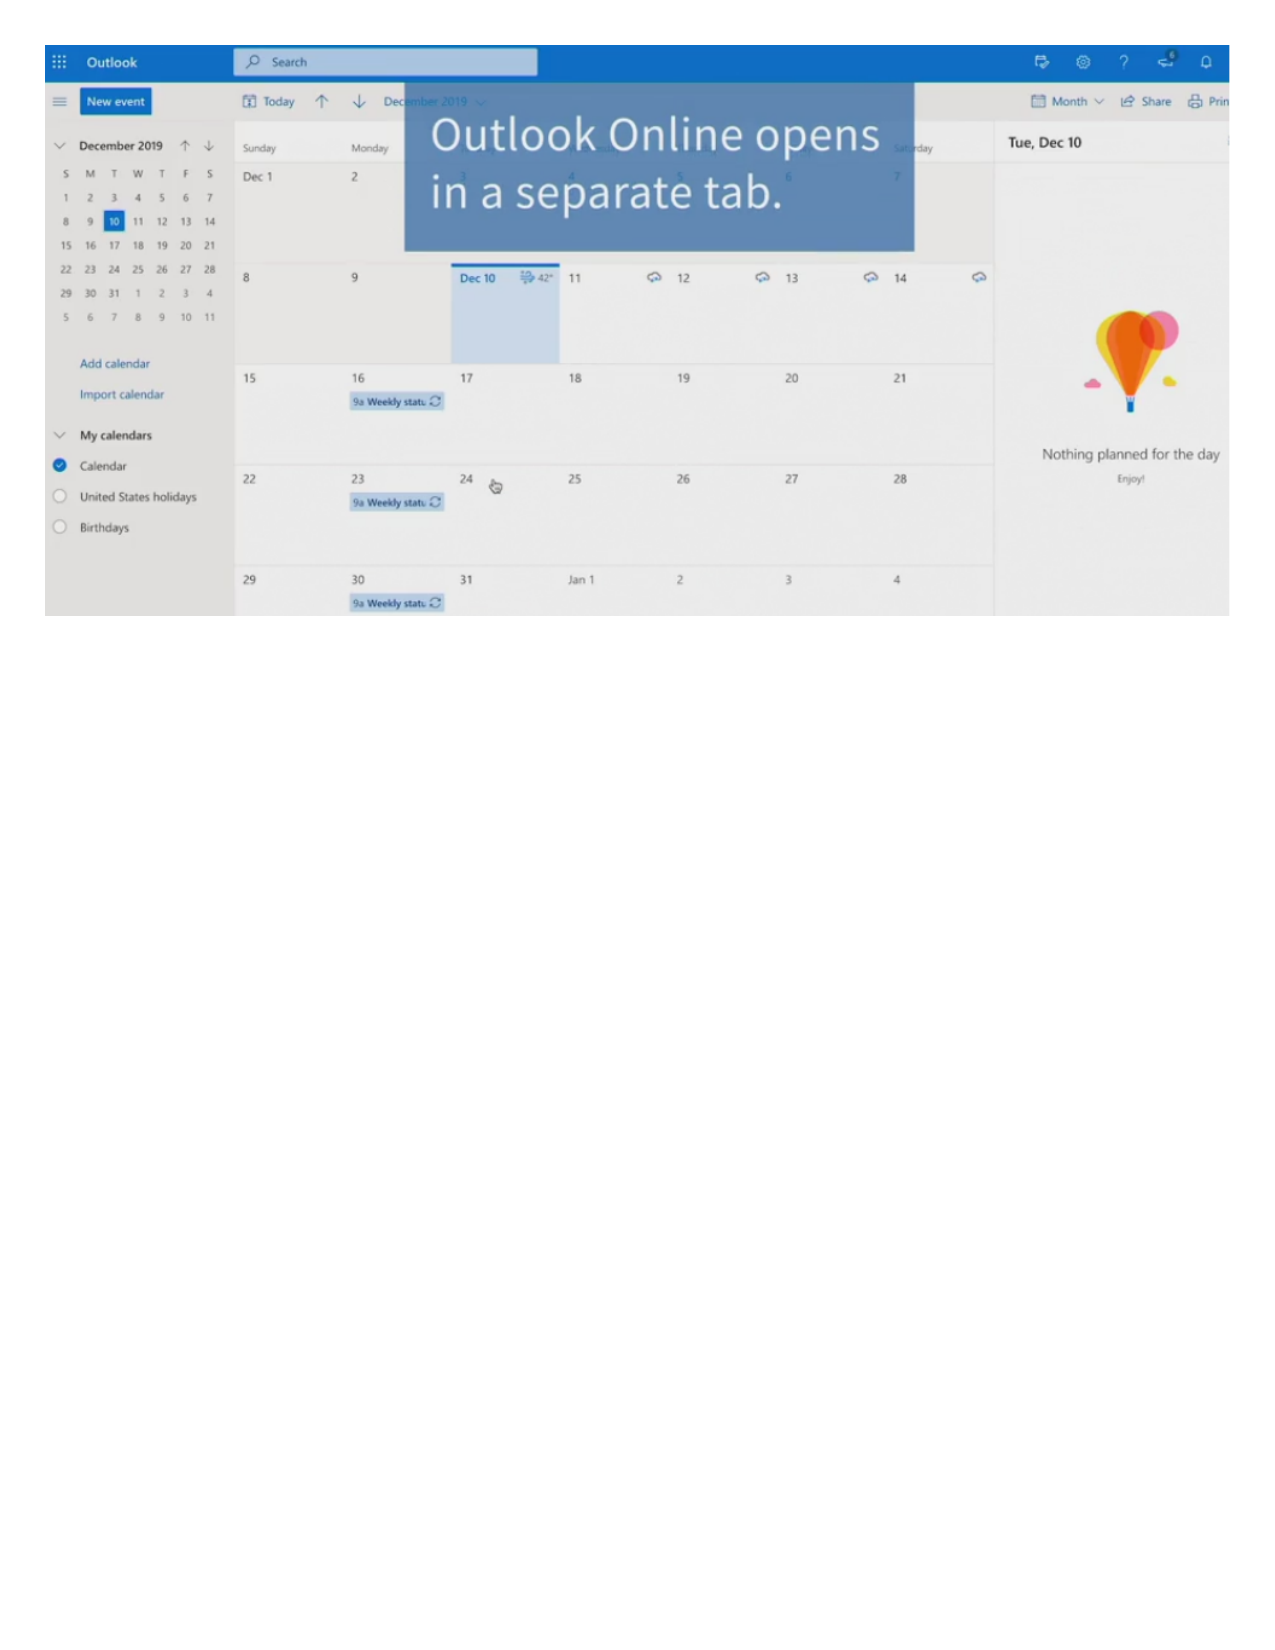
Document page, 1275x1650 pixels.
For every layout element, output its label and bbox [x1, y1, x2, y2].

picture [45, 45, 1230, 616]
